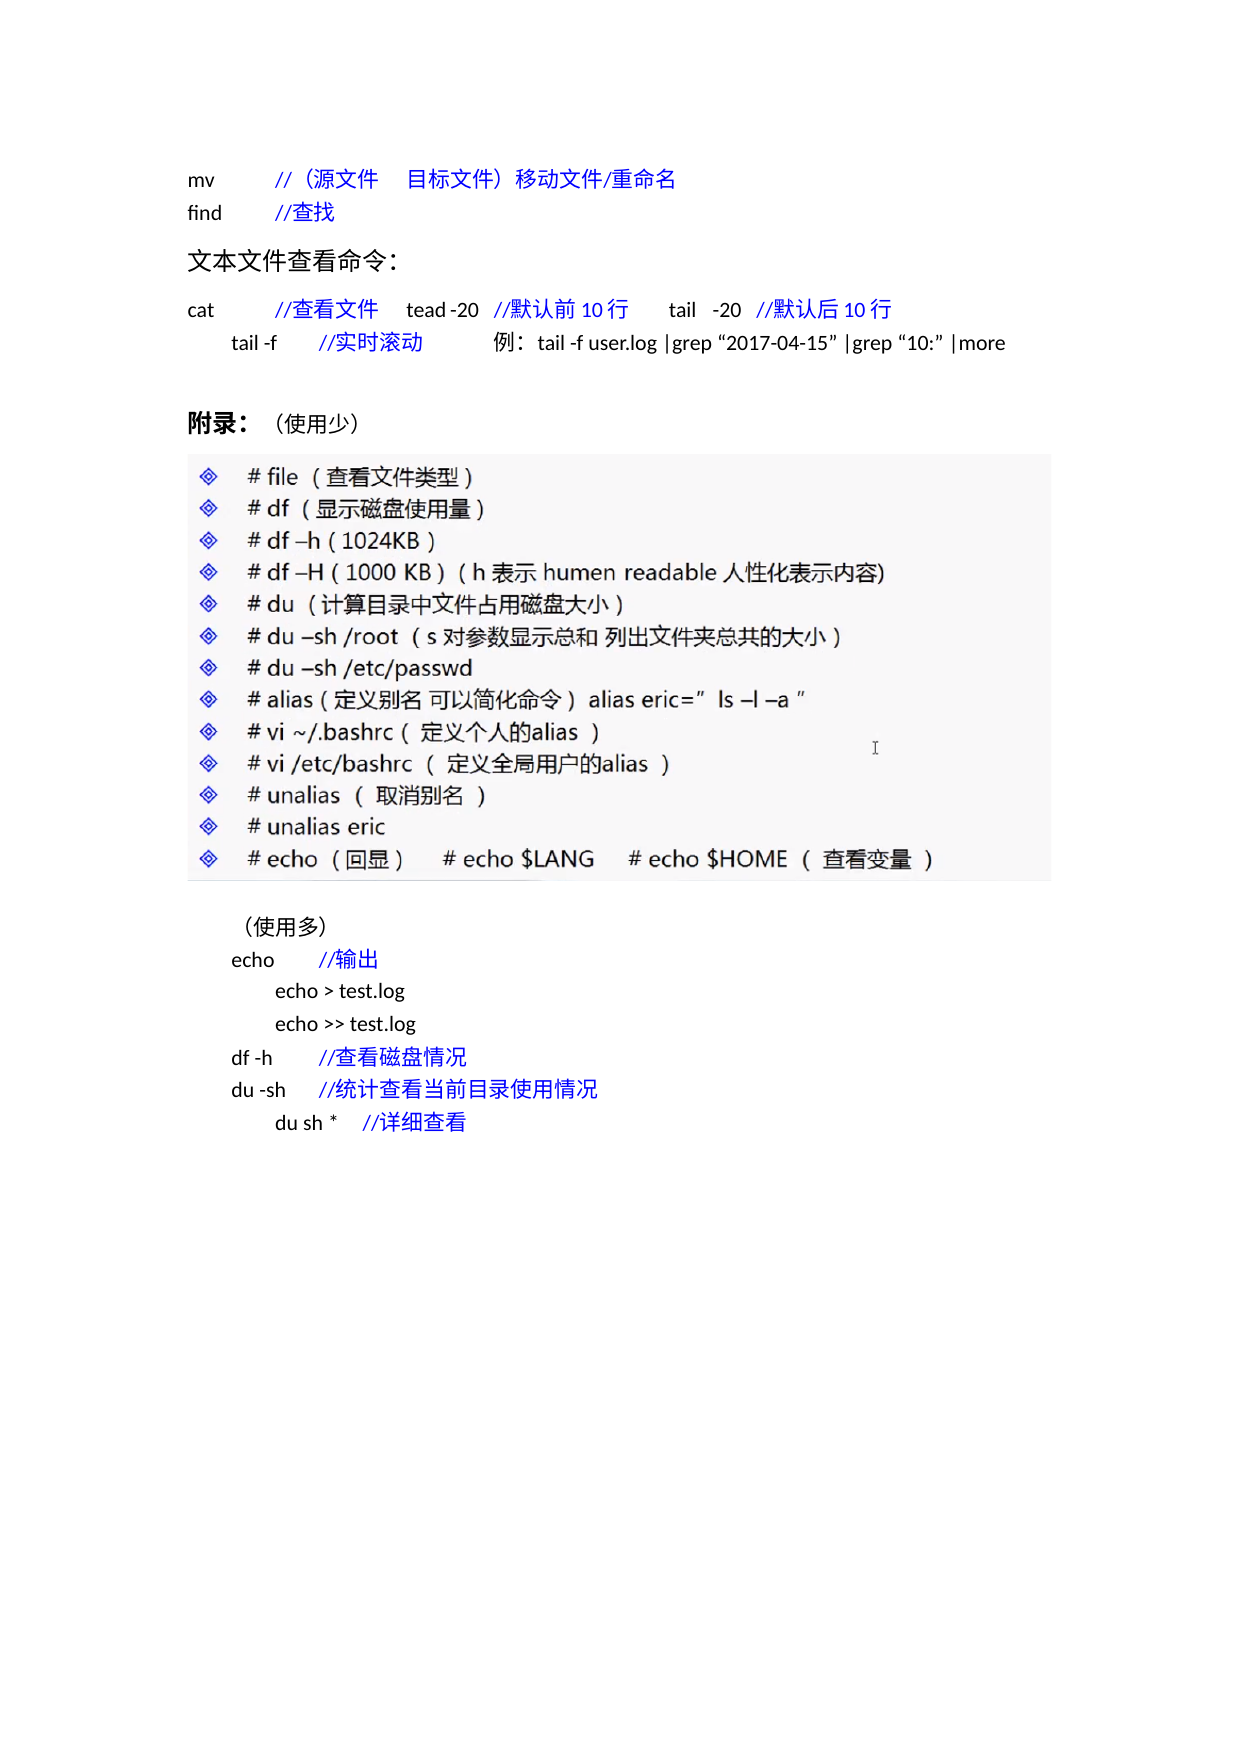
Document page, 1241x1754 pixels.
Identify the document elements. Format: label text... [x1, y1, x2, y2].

text （使用多） [187, 909, 1053, 942]
text 文本文件查看命令： [187, 227, 1053, 292]
text find //查找 [187, 194, 1053, 227]
picture [187, 454, 1052, 881]
text mv //（源文件 目标文件）移动文件/重命名 [187, 162, 1053, 194]
text echo //输出 [187, 942, 1053, 974]
text echo >> test.log [231, 1007, 1053, 1039]
text du sh * //详细查看 [231, 1104, 1053, 1137]
text 附录：（使用少） [187, 389, 1053, 454]
text du -sh //统计查看当前目录使用情况 [187, 1072, 1053, 1104]
text echo > test.log [231, 974, 1053, 1007]
text cat //查看文件 tead -20 //默认前10行 tail -20 //默认后10行 [187, 292, 1053, 324]
text tail -f //实时滚动 例：tail -f user.log |grep “2017-04-15” |grep “10:” |more [187, 324, 1053, 357]
text df -h //查看磁盘情况 [187, 1039, 1053, 1072]
